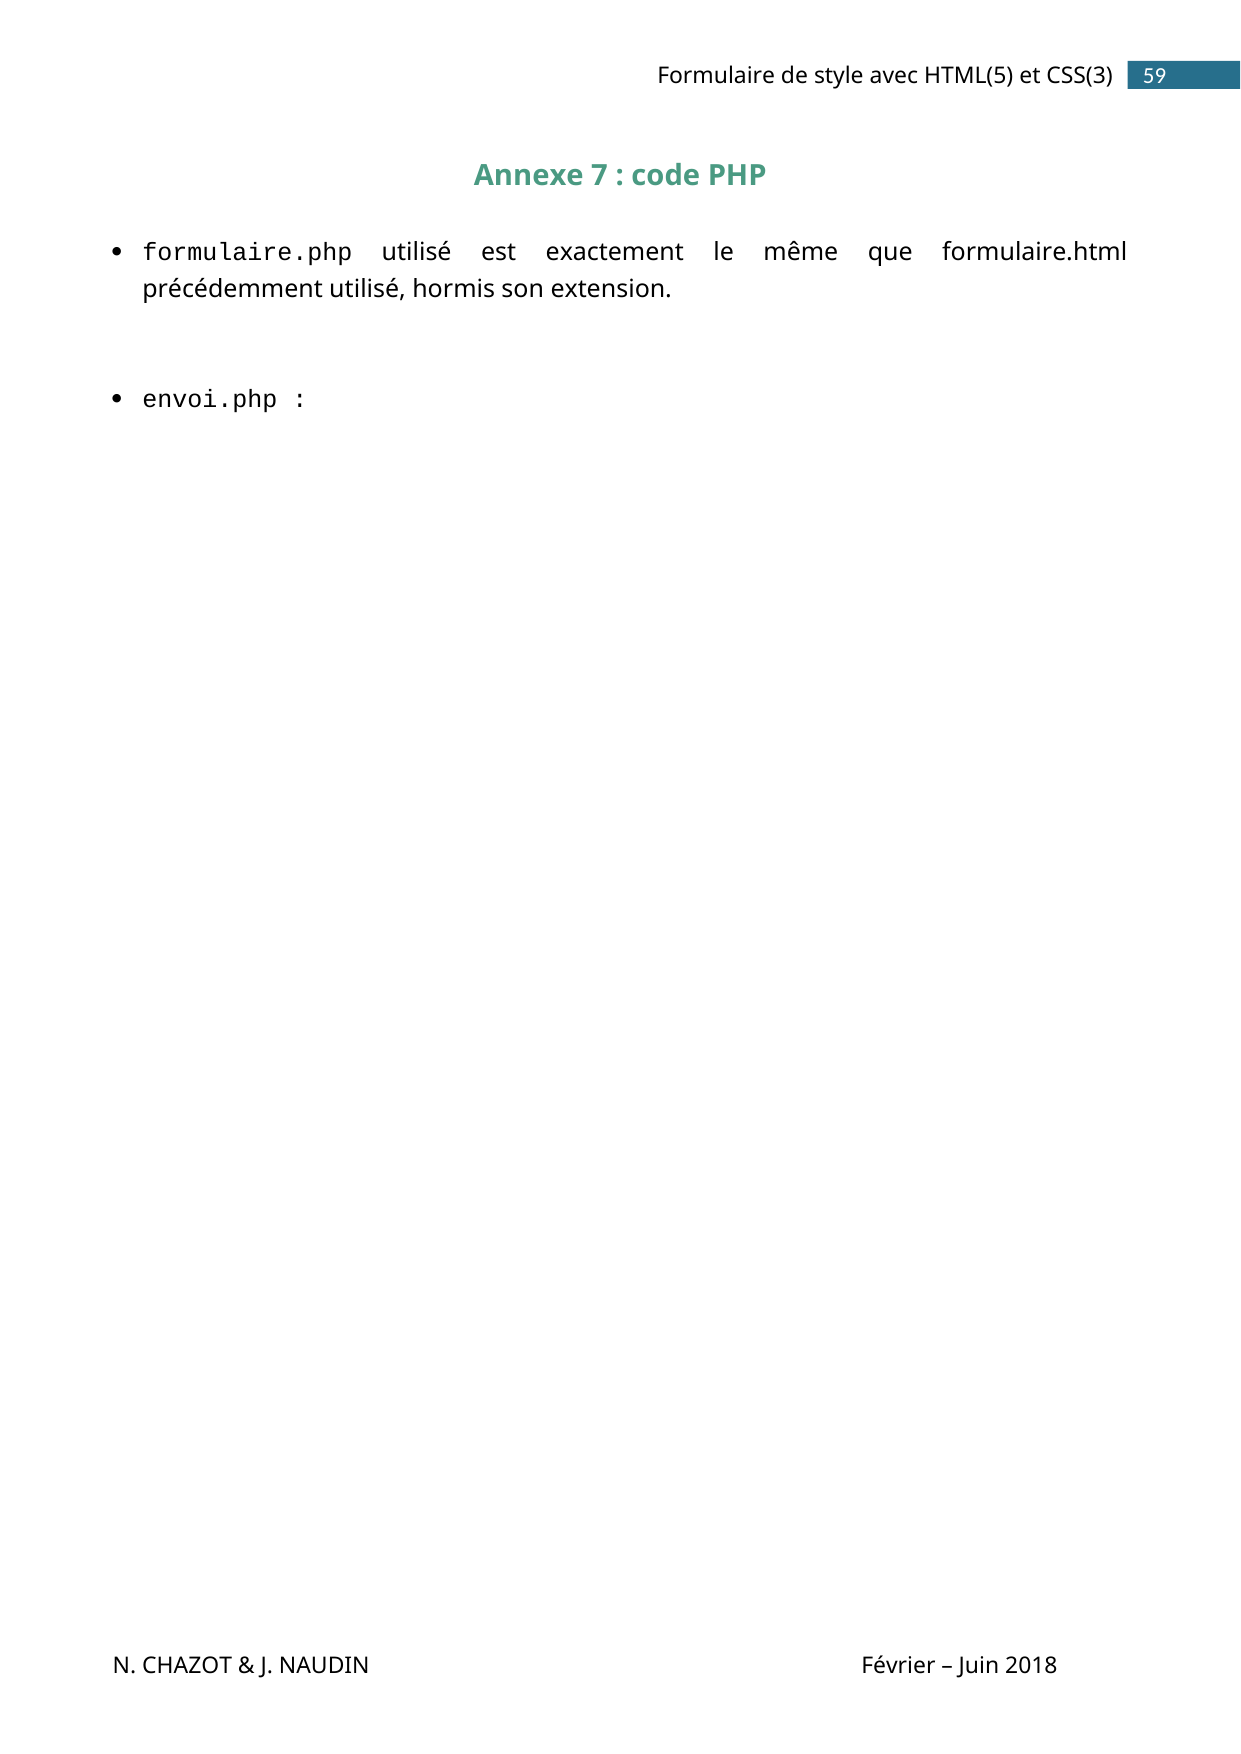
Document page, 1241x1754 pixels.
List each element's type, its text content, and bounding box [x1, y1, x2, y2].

text Annexe 7 : code PHP [112, 154, 1128, 194]
list formulaire.php utilisé est exactement le même que formulaire.html précédemment utilisé, hormis son extension. [112, 234, 1128, 305]
list envoi.php : [112, 381, 1128, 415]
